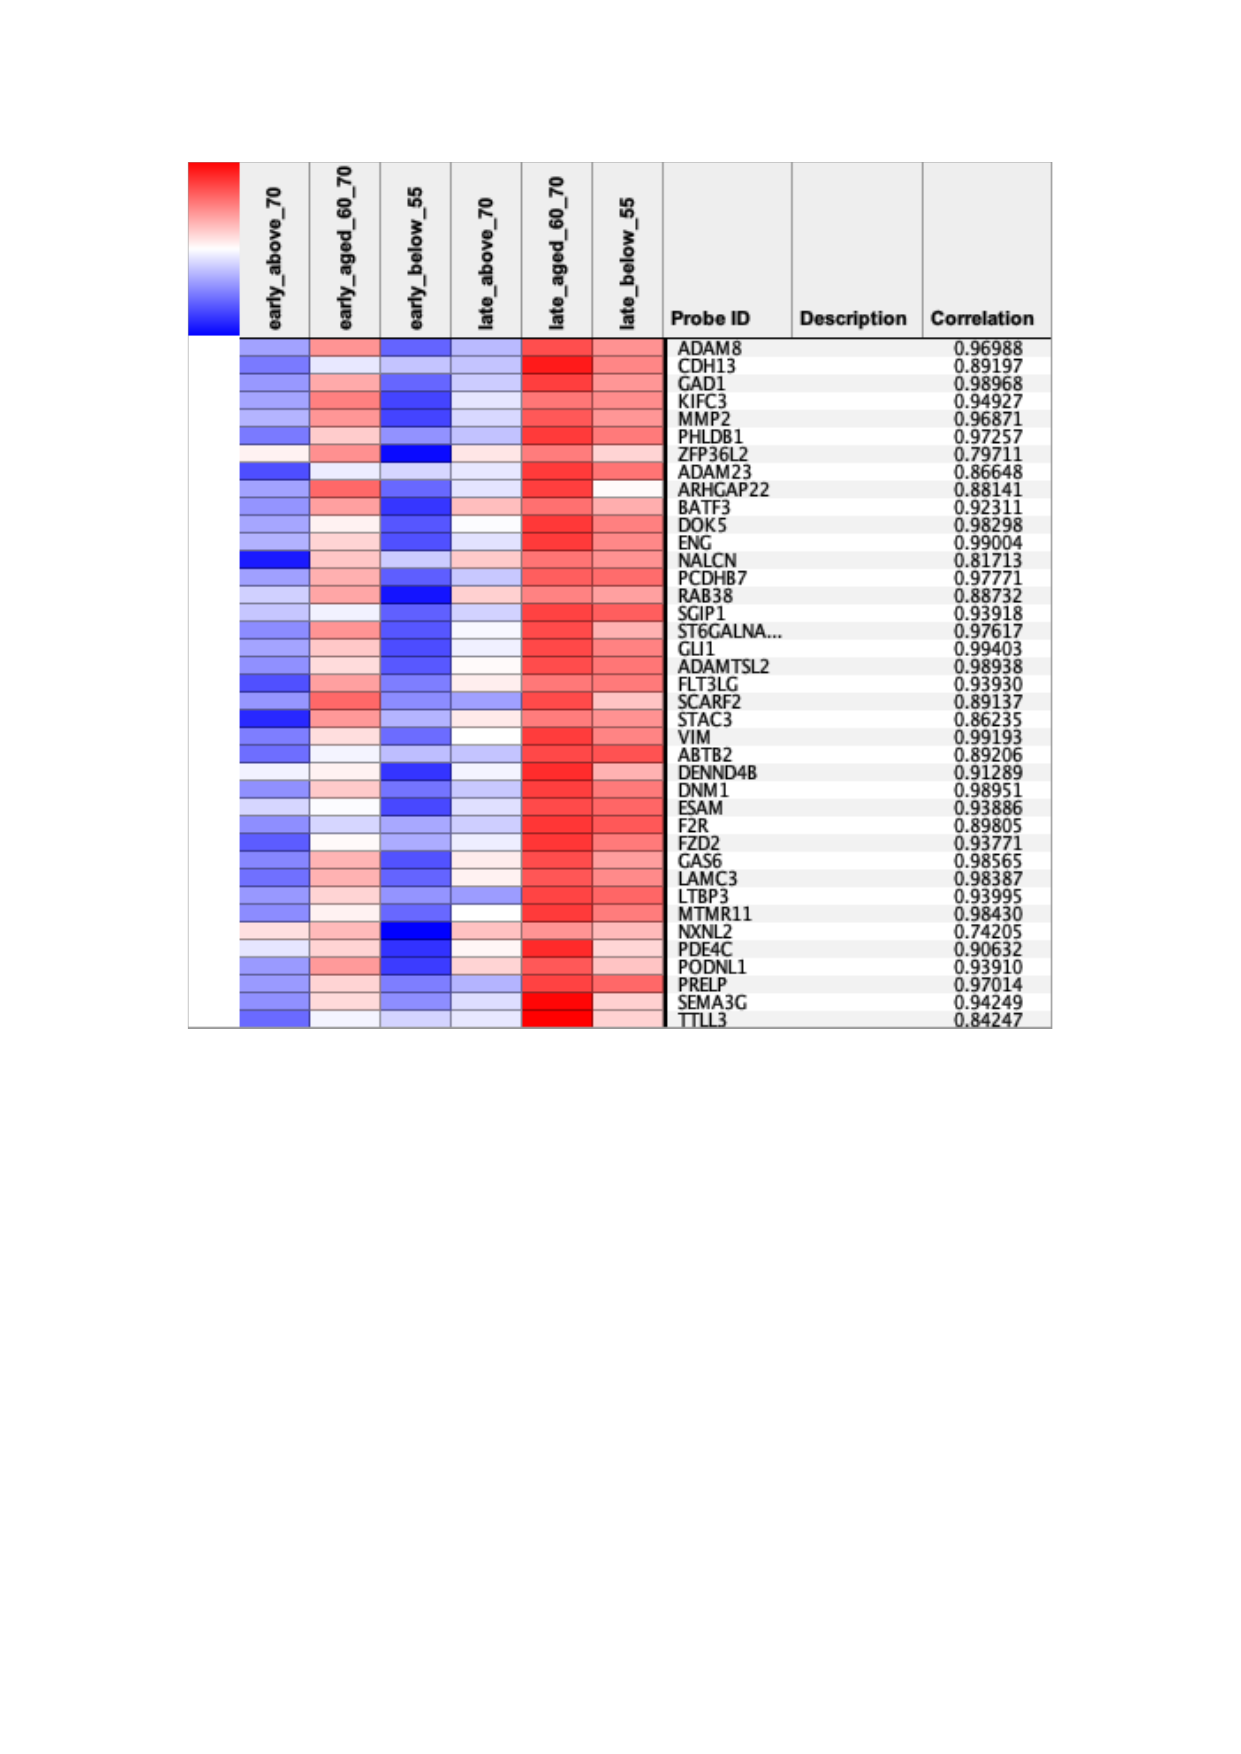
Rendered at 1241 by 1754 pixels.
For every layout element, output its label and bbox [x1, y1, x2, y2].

picture [187, 162, 1053, 1029]
